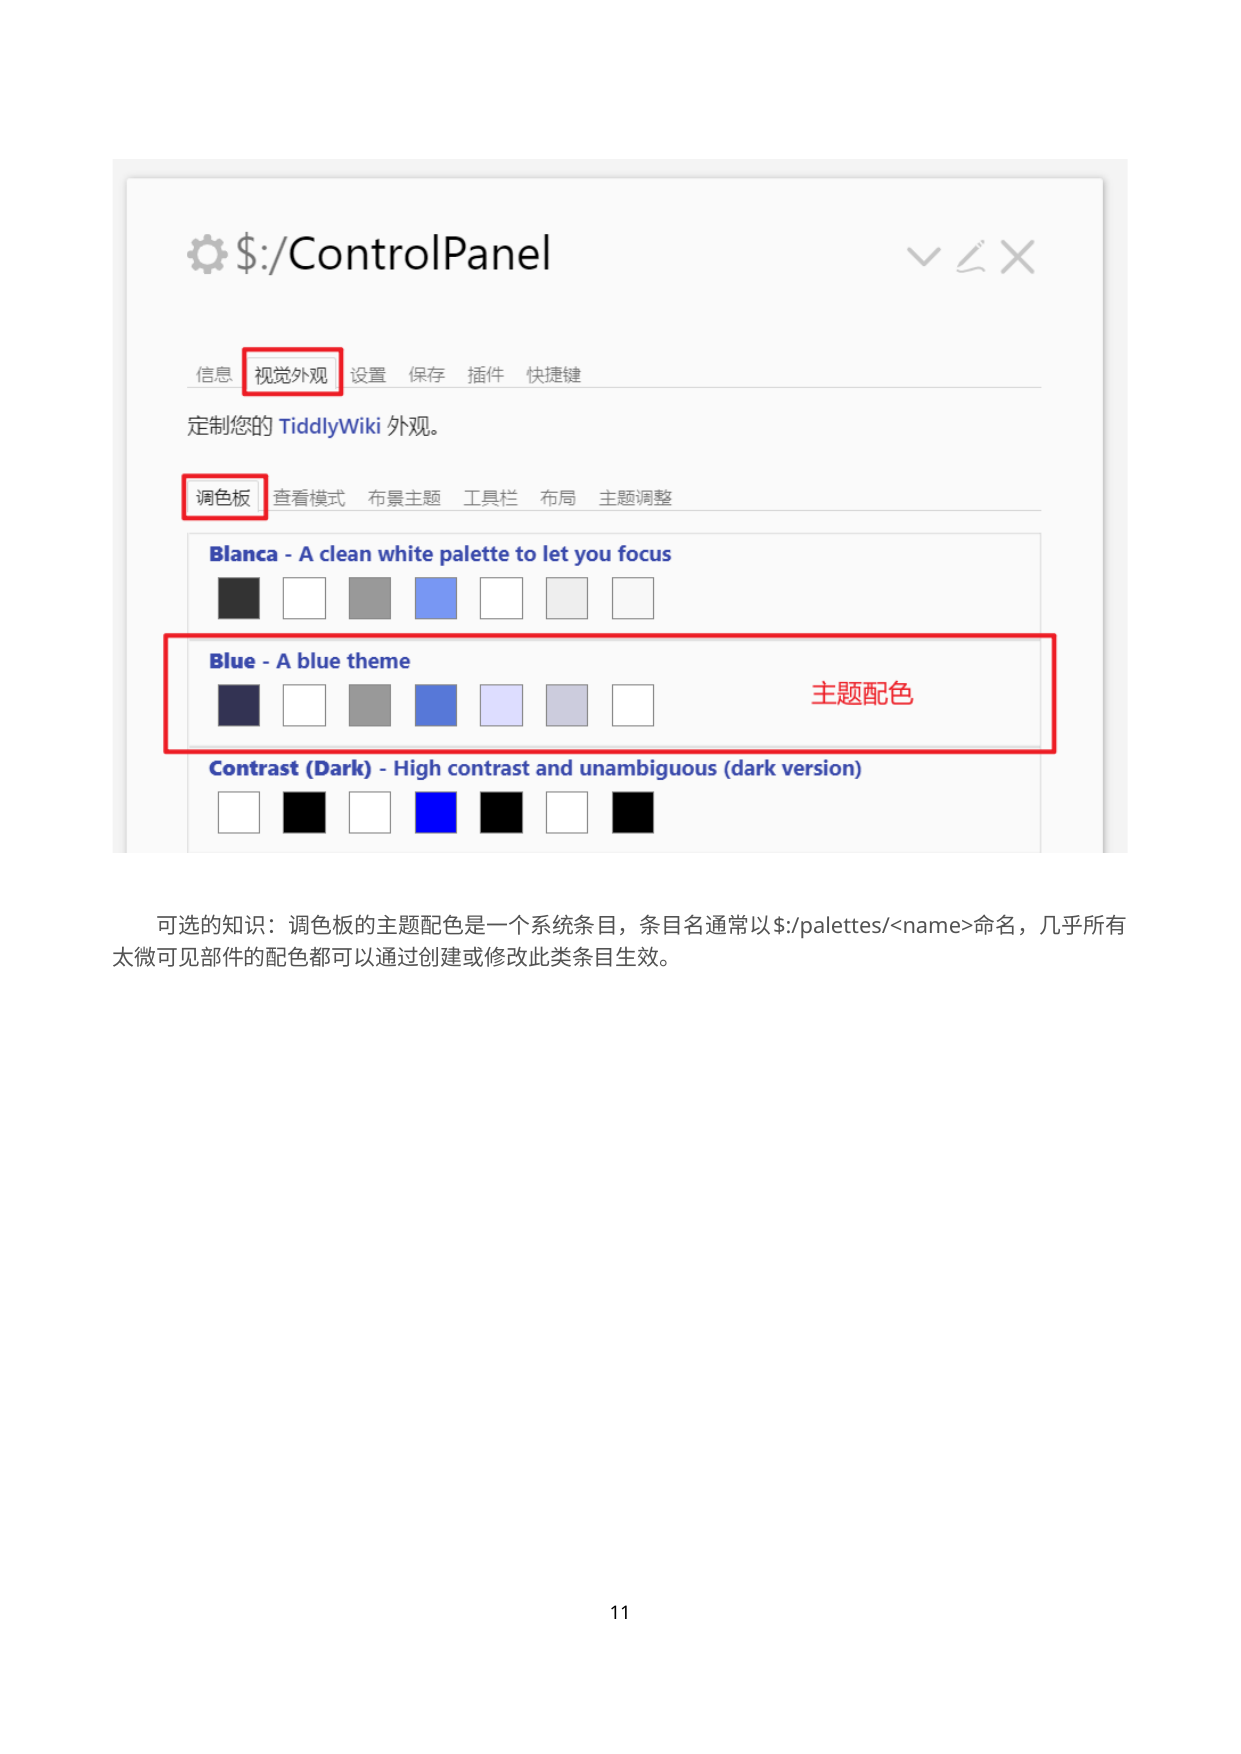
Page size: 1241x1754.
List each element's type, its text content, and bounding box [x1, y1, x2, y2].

picture [112, 159, 1128, 853]
text 可选的知识：调色板的主题配色是一个系统条目，条目名通常以$:/palettes/<name>命名，几乎所有太微可见部件的配色都可以通过创建或修改此类条目生效。 [112, 907, 1128, 972]
